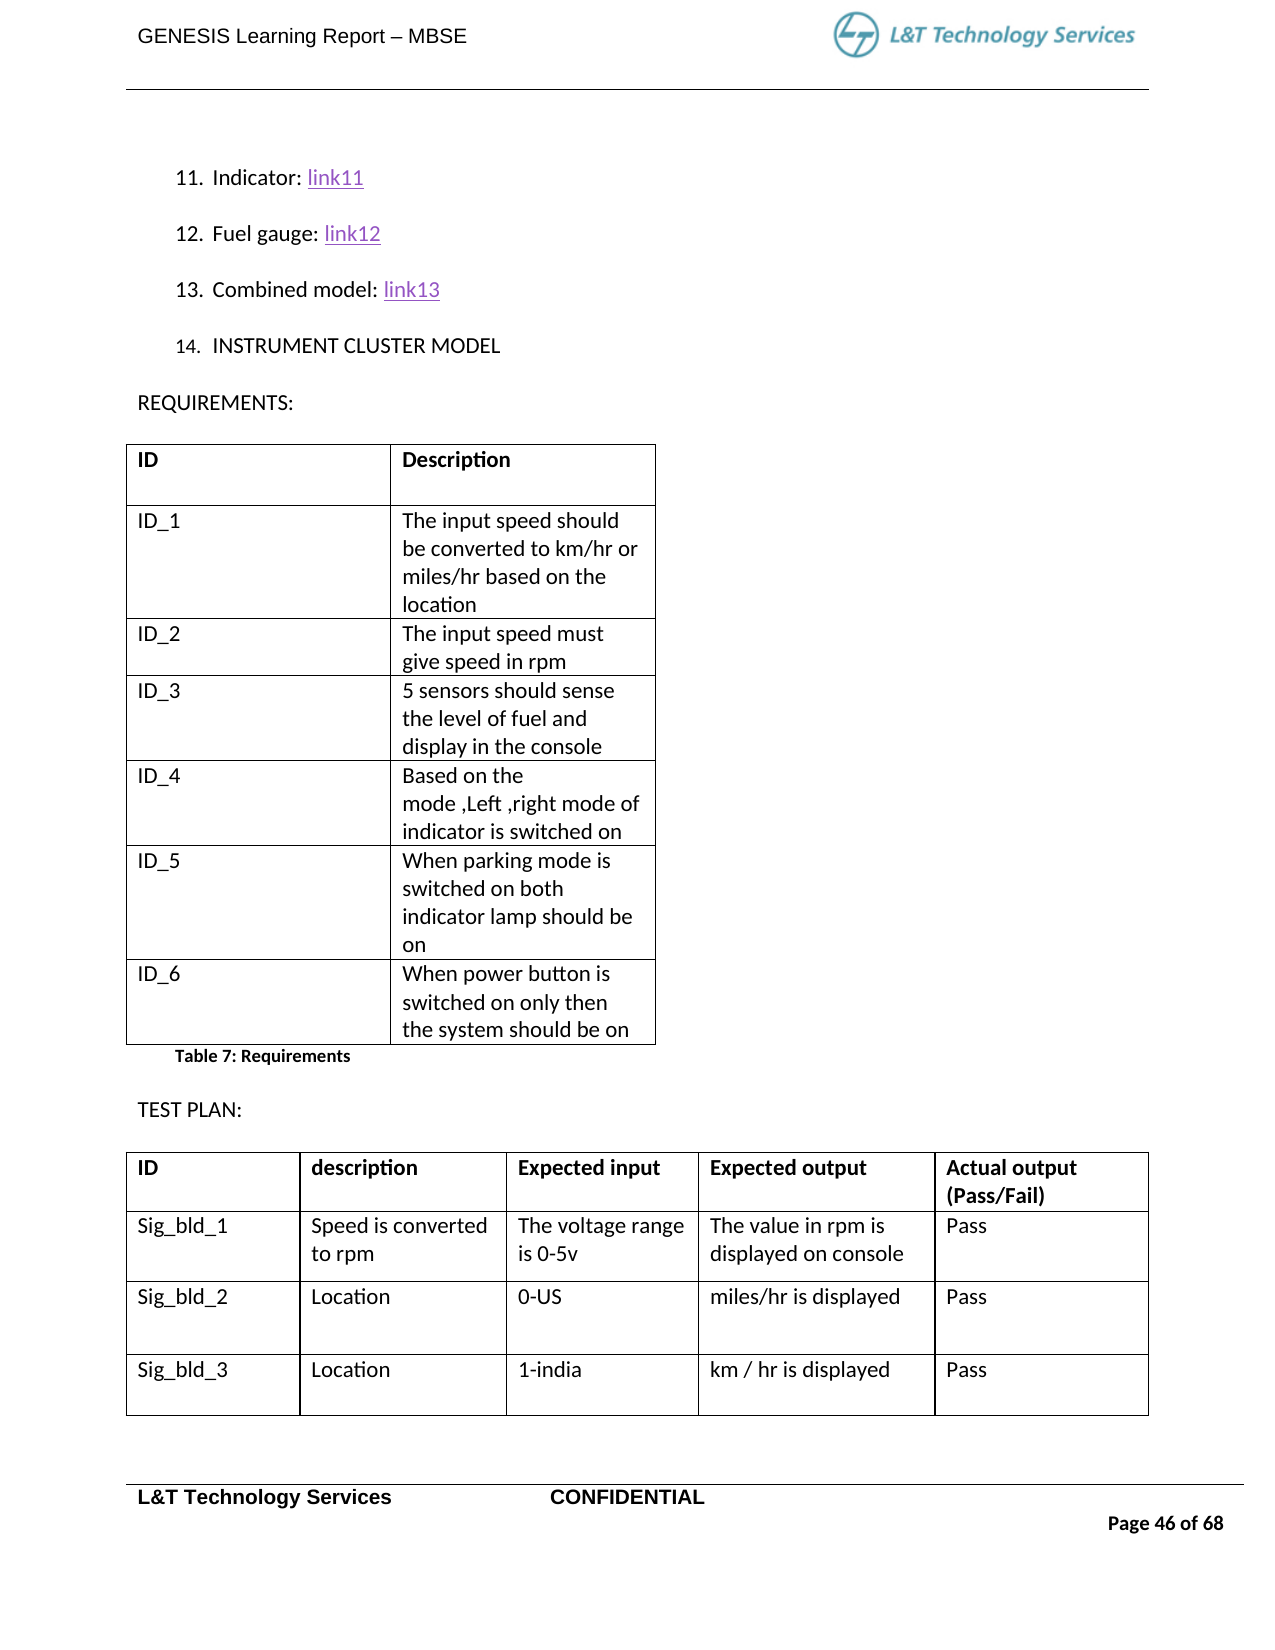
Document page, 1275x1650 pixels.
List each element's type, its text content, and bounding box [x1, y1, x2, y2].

text REQUIREMENTS: [137, 388, 1137, 416]
table_header ID [127, 1153, 299, 1211]
table_cell ID_5 [127, 846, 390, 958]
table_cell ID_2 [127, 619, 390, 675]
table_cell When parking mode is switched on both indicator lamp should be on [391, 846, 655, 958]
table_cell ID_3 [127, 676, 390, 760]
table_cell Pass [936, 1355, 1148, 1415]
table_cell The input speed should be converted to km/hr or miles/hr based on the location [391, 506, 655, 618]
table_cell ID_4 [127, 761, 390, 845]
text TEST PLAN: [137, 1096, 1137, 1124]
table_cell Location [301, 1355, 506, 1415]
list Indicator: link11 [175, 163, 1137, 191]
table_cell Sig_bld_2 [127, 1282, 299, 1354]
table_cell 0-US [507, 1282, 698, 1354]
table_cell ID_6 [127, 960, 390, 1044]
list Combined model: link13 [175, 276, 1137, 303]
table_cell Sig_bld_1 [127, 1212, 299, 1281]
table_cell 1-india [507, 1355, 698, 1415]
list Fuel gauge: link12 [175, 219, 1137, 247]
list INSTRUMENT CLUSTER MODEL [175, 332, 1137, 359]
table_cell Pass [936, 1212, 1148, 1281]
table_header Description [391, 445, 655, 505]
table_cell Pass [936, 1282, 1148, 1354]
table_cell Sig_bld_3 [127, 1355, 299, 1415]
table_cell Location [301, 1282, 506, 1354]
table_cell The input speed must give speed in rpm [391, 619, 655, 675]
table_header Expected output [699, 1153, 934, 1211]
table_header Actual output (Pass/Fail) [936, 1153, 1148, 1211]
table_cell Speed is converted to rpm [301, 1212, 506, 1281]
table_cell 5 sensors should sense the level of fuel and display in the console [391, 676, 655, 760]
table_cell miles/hr is displayed [699, 1282, 934, 1354]
table_cell km / hr is displayed [699, 1355, 934, 1415]
table_cell The voltage range is 0-5v [507, 1212, 698, 1281]
table_header ID [127, 445, 390, 505]
table_cell When power button is switched on only then the system should be on [391, 960, 655, 1044]
table_header Expected input [507, 1153, 698, 1211]
table_header description [301, 1153, 506, 1211]
table_cell Based on the mode ,Left ,right mode of indicator is switched on [391, 761, 655, 845]
table_cell ID_1 [127, 506, 390, 618]
table_cell The value in rpm is displayed on console [699, 1212, 934, 1281]
